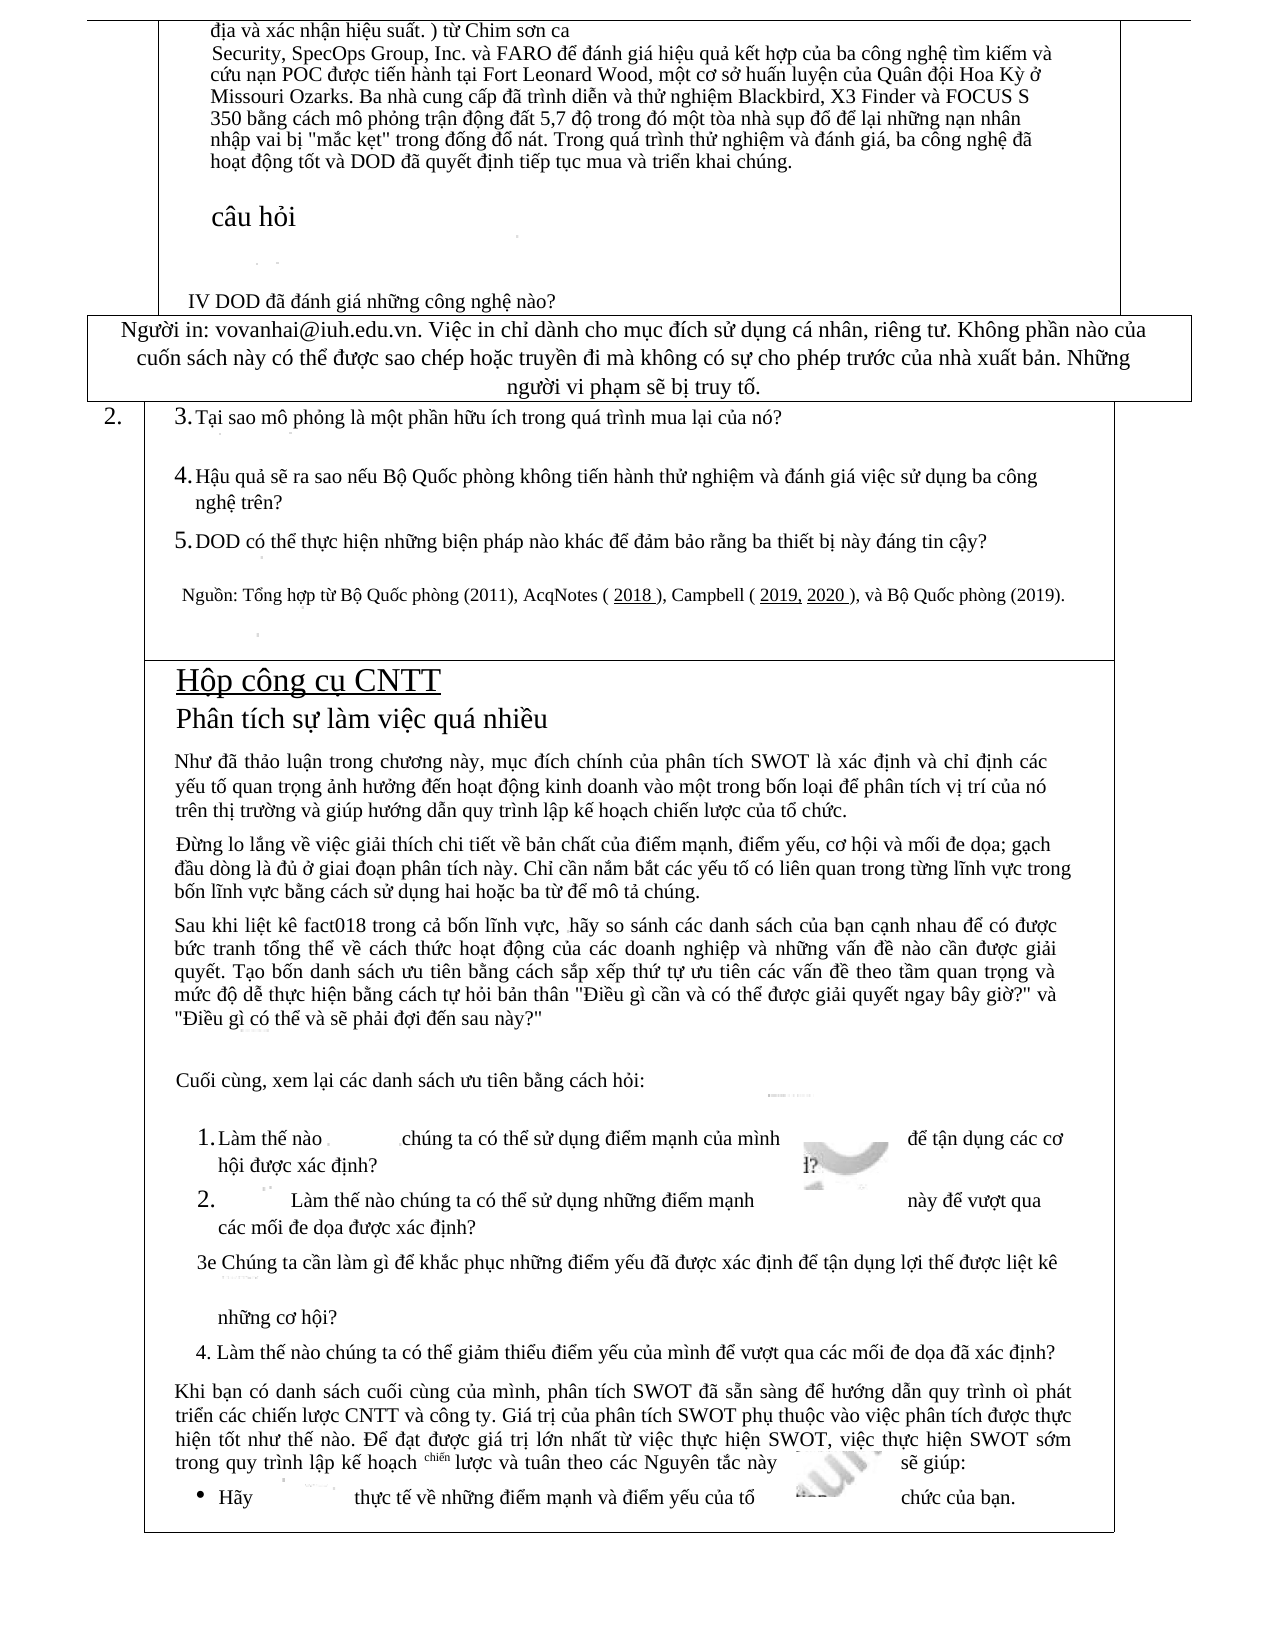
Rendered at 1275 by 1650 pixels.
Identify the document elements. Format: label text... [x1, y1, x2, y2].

picture [803, 1142, 889, 1190]
table_cell Người in: vovanhai@iuh.edu.vn. Việc in chỉ dành cho mục đích sử dụng cá nhân, riêng tư. Không phần nào của cuốn sách này có thể được sao chép hoặc truyền đi mà không có sự cho phép trước của nhà xuất bản. Những người vi phạm sẽ bị truy tố. [88, 316, 1191, 401]
picture [796, 1451, 882, 1497]
table_cell Tại sao mô phỏng là một phần hữu ích trong quá trình mua lại của nó? Hậu quả sẽ ra sao nếu Bộ Quốc phòng không tiến hành thử nghiệm và đánh giá việc sử dụng ba công nghệ trên? DOD có thể thực hiện những biện pháp nào khác để đảm bảo rằng ba thiết bị này đáng tin cậy? Nguồn: Tổng hợp từ Bộ Quốc phòng (2011), AcqNotes ( 2018 ), Campbell ( 2019, 2020 ), và Bộ Quốc phòng (2019). [145, 402, 1114, 660]
table_header [87, 21, 158, 315]
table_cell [145, 661, 1114, 1532]
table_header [159, 21, 1120, 315]
table_header [1121, 21, 1191, 315]
